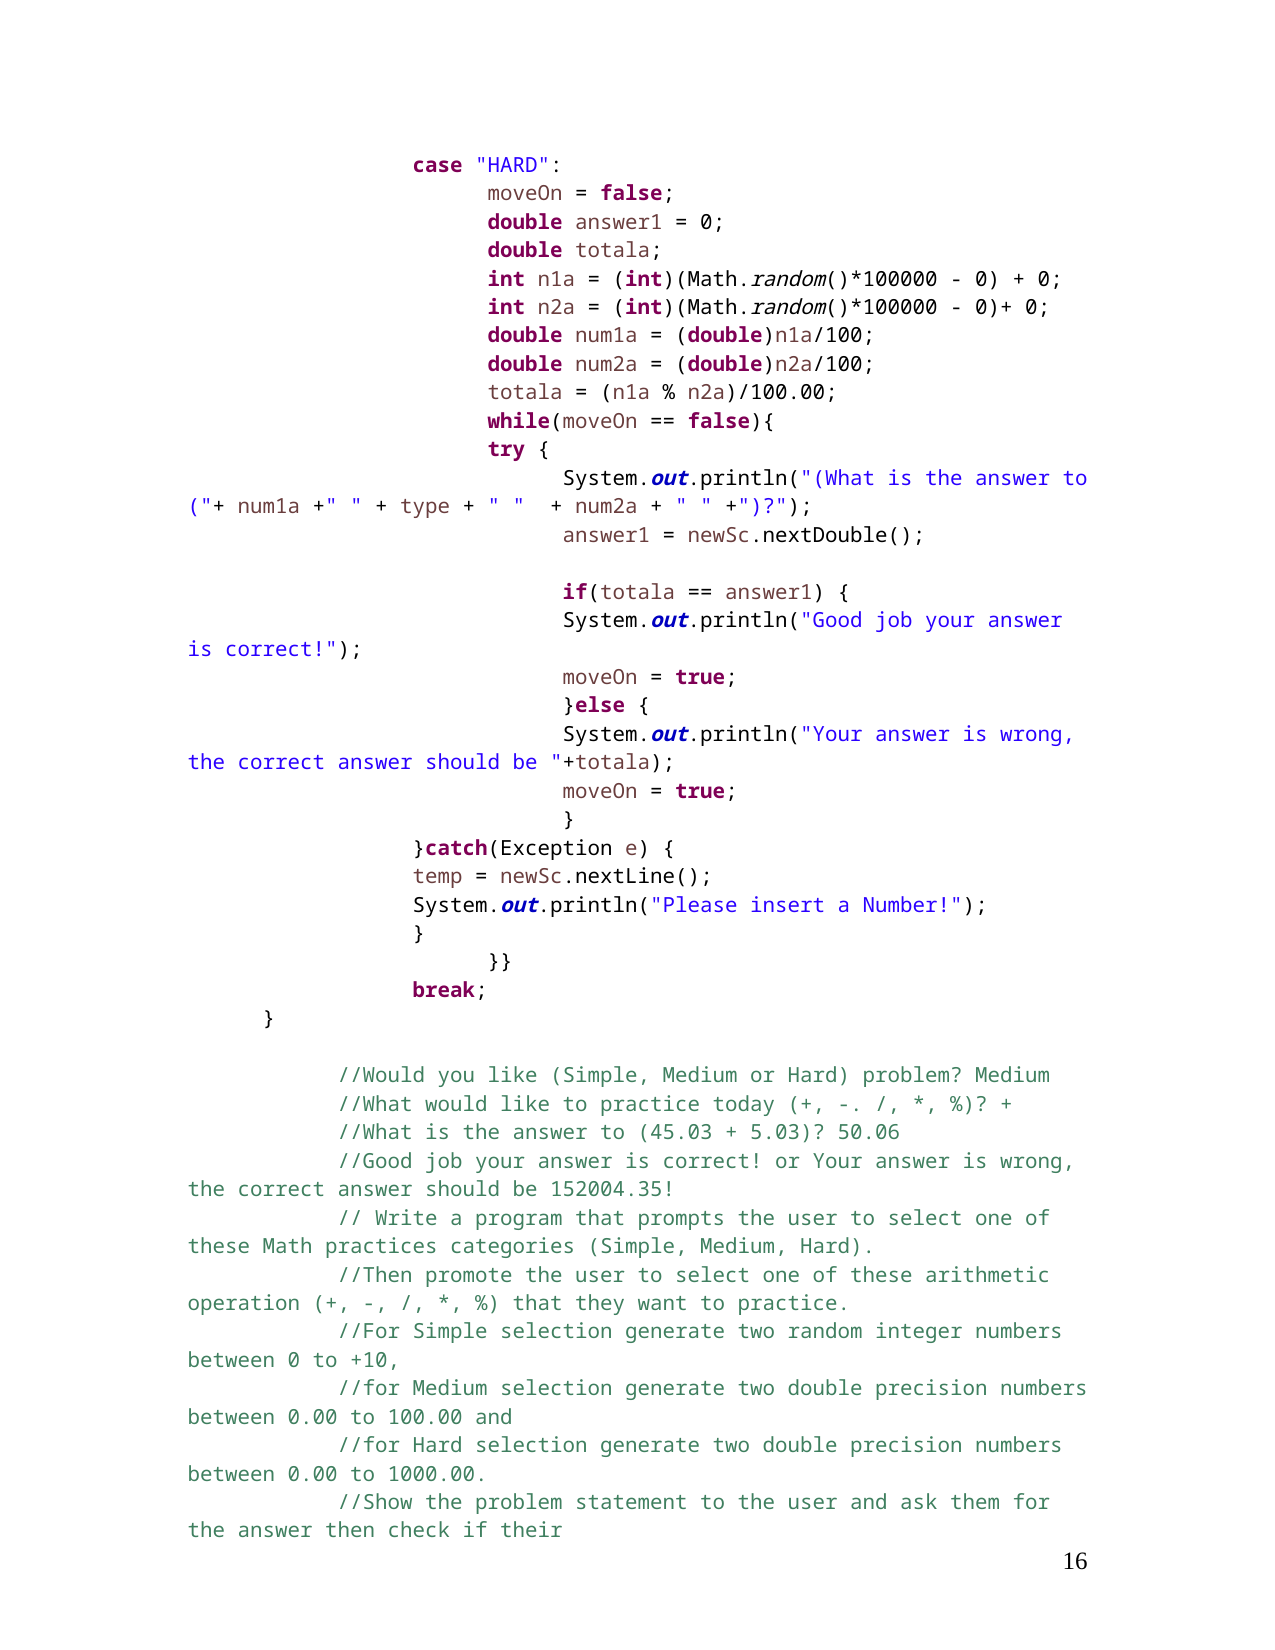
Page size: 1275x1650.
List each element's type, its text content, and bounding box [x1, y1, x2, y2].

text int n2a = (int)(Math.random()*100000 - 0)+ 0; [187, 292, 1087, 321]
text } [187, 1003, 1087, 1032]
text moveOn = true; [187, 662, 1087, 691]
text //What would like to practice today (+, -. /, *, %)? + [187, 1089, 1087, 1117]
text }} [187, 947, 1087, 975]
text moveOn = false; [187, 178, 1087, 207]
text //For Simple selection generate two random integer numbers between 0 to +10, [187, 1317, 1087, 1373]
text temp = newSc.nextLine(); [187, 861, 1087, 890]
text System.out.println("Your answer is wrong, the correct answer should be "+totala); [187, 719, 1087, 776]
text } [187, 918, 1087, 947]
text moveOn = true; [187, 776, 1087, 804]
text break; [187, 975, 1087, 1003]
text } [187, 804, 1087, 833]
text totala = (n1a % n2a)/100.00; [187, 377, 1087, 406]
text }else { [187, 691, 1087, 719]
text if(totala == answer1) { [187, 577, 1087, 605]
text double num2a = (double)n2a/100; [187, 349, 1087, 377]
text System.out.println("(What is the answer to ("+ num1a +" " + type + " " + num2a + " " +")?"); [187, 463, 1087, 520]
text //Good job your answer is correct! or Your answer is wrong, the correct answer should be 152004.35! [187, 1146, 1087, 1203]
text try { [187, 434, 1087, 463]
text //What is the answer to (45.03 + 5.03)? 50.06 [187, 1117, 1087, 1146]
text System.out.println("Please insert a Number!"); [187, 890, 1087, 918]
text //Show the problem statement to the user and ask them for the answer then check if their [187, 1487, 1087, 1544]
text double totala; [187, 235, 1087, 264]
text }catch(Exception e) { [187, 833, 1087, 861]
text double answer1 = 0; [187, 207, 1087, 235]
text case "HARD": [187, 150, 1087, 178]
text double num1a = (double)n1a/100; [187, 321, 1087, 349]
text System.out.println("Good job your answer is correct!"); [187, 605, 1087, 662]
text //Would you like (Simple, Medium or Hard) problem? Medium [187, 1061, 1087, 1089]
text //Then promote the user to select one of these arithmetic operation (+, -, /, *, %) that they want to practice. [187, 1260, 1087, 1317]
text //for Medium selection generate two double precision numbers between 0.00 to 100.00 and [187, 1373, 1087, 1430]
text //for Hard selection generate two double precision numbers between 0.00 to 1000.00. [187, 1430, 1087, 1487]
text int n1a = (int)(Math.random()*100000 - 0) + 0; [187, 264, 1087, 292]
text while(moveOn == false){ [187, 406, 1087, 434]
text answer1 = newSc.nextDouble(); [187, 520, 1087, 548]
text // Write a program that prompts the user to select one of these Math practices categories (Simple, Medium, Hard). [187, 1203, 1087, 1260]
